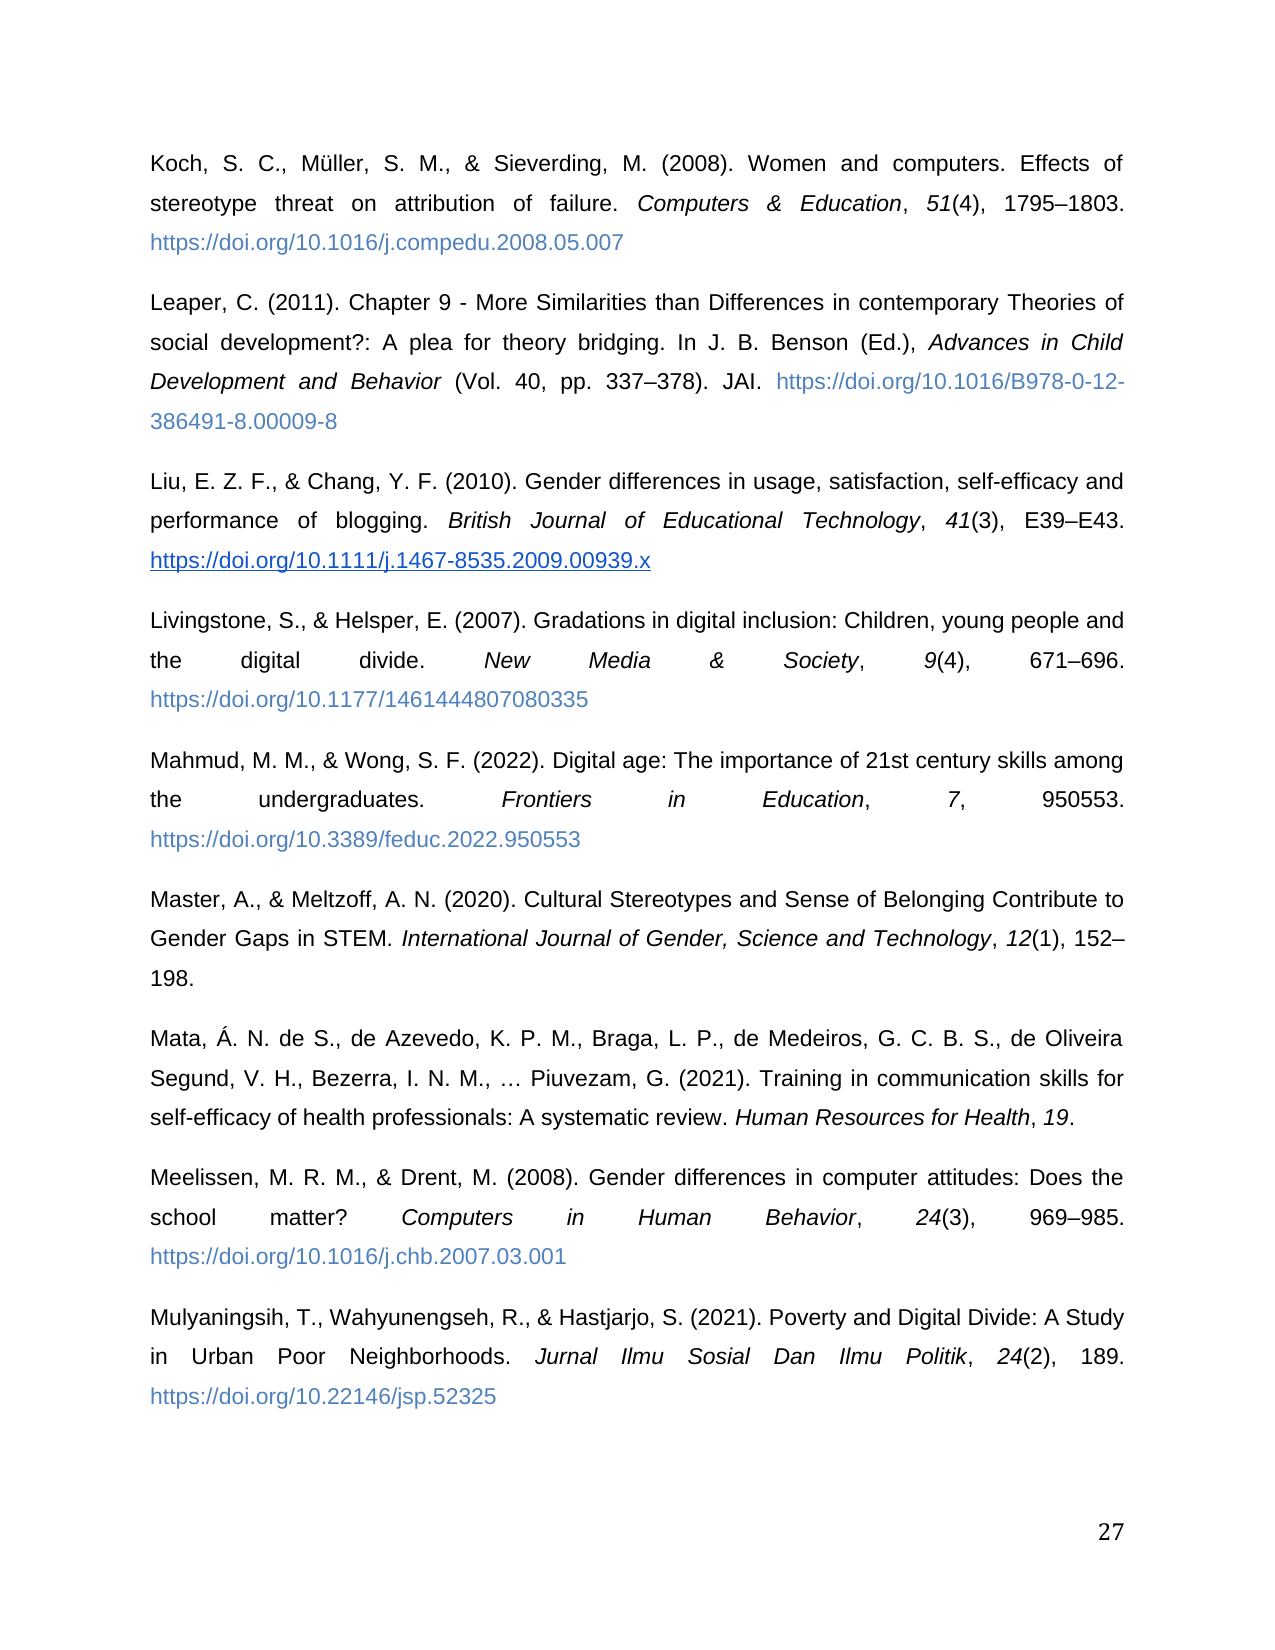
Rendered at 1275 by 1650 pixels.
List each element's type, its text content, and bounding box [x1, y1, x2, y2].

text Liu, E. Z. F., & Chang, Y. F. (2010). Gender differences in usage, satisfaction, self-efficacy and performance of blogging. British Journal of Educational Technology, 41(3), E39–E43. https://doi.org/10.1111/j.1467-8535.2009.00939.x [150, 468, 1125, 573]
text Livingstone, S., & Helsper, E. (2007). Gradations in digital inclusion: Children, young people and the digital divide. New Media & Society, 9(4), 671–696. https://doi.org/10.1177/1461444807080335 [150, 607, 1125, 713]
text Koch, S. C., Müller, S. M., & Sieverding, M. (2008). Women and computers. Effects of stereotype threat on attribution of failure. Computers & Education, 51(4), 1795–1803. https://doi.org/10.1016/j.compedu.2008.05.007 [150, 150, 1125, 255]
text Mulyaningsih, T., Wahyunengseh, R., & Hastjarjo, S. (2021). Poverty and Digital Divide: A Study in Urban Poor Neighborhoods. Jurnal Ilmu Sosial Dan Ilmu Politik, 24(2), 189. https://doi.org/10.22146/jsp.52325 [150, 1304, 1125, 1409]
text Mata, Á. N. de S., de Azevedo, K. P. M., Braga, L. P., de Medeiros, G. C. B. S., de Oliveira Segund, V. H., Bezerra, I. N. M., … Piuvezam, G. (2021). Training in communication skills for self-efficacy of health professionals: A systematic review. Human Resources for Health, 19. [150, 1025, 1125, 1130]
text Mahmud, M. M., & Wong, S. F. (2022). Digital age: The importance of 21st century skills among the undergraduates. Frontiers in Education, 7, 950553. https://doi.org/10.3389/feduc.2022.950553 [150, 747, 1125, 852]
text Meelissen, M. R. M., & Drent, M. (2008). Gender differences in computer attitudes: Does the school matter? Computers in Human Behavior, 24(3), 969–985. https://doi.org/10.1016/j.chb.2007.03.001 [150, 1164, 1125, 1270]
text Master, A., & Meltzoff, A. N. (2020). Cultural Stereotypes and Sense of Belonging Contribute to Gender Gaps in STEM. International Journal of Gender, Science and Technology, 12(1), 152–198. [150, 886, 1125, 991]
text Leaper, C. (2011). Chapter 9 - More Similarities than Differences in contemporary Theories of social development?: A plea for theory bridging. In J. B. Benson (Ed.), Advances in Child Development and Behavior (Vol. 40, pp. 337–378). JAI. https://doi.org/10.1016/B978-0-12-386491-8.00009-8 [150, 289, 1125, 434]
